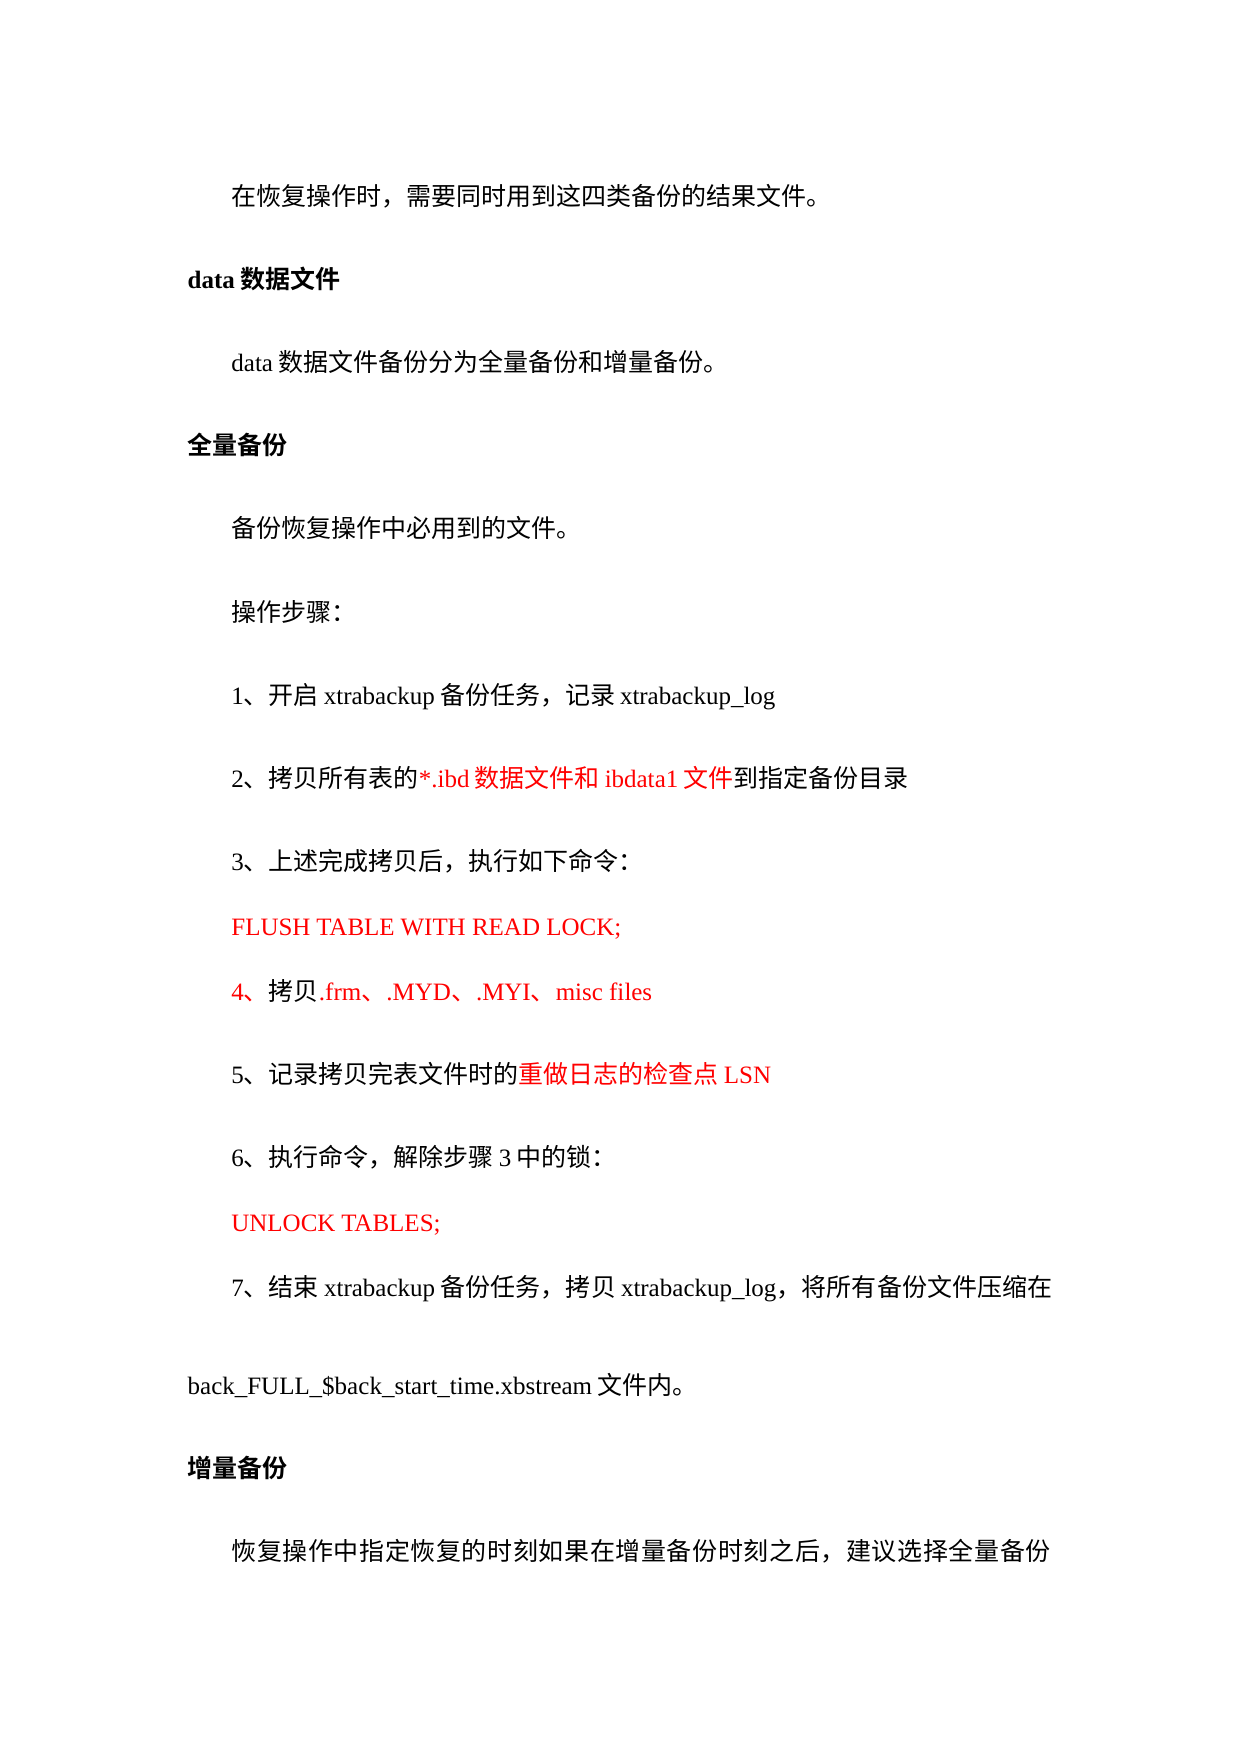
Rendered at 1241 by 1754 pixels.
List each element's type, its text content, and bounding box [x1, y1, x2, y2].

text data数据文件备份分为全量备份和增量备份。 [187, 328, 1053, 393]
list 记录拷贝完表文件时的重做日志的检查点LSN [187, 1040, 1053, 1105]
list 上述完成拷贝后，执行如下命令： [187, 827, 1053, 892]
text UNLOCK TABLES; [187, 1206, 1053, 1239]
text 操作步骤： [187, 578, 1053, 643]
list 执行命令，解除步骤3中的锁： [187, 1123, 1053, 1188]
text 备份恢复操作中必用到的文件。 [187, 494, 1053, 559]
list 拷贝.frm、.MYD、.MYI、misc files [187, 957, 1053, 1022]
text 在恢复操作时，需要同时用到这四类备份的结果文件。 [187, 162, 1053, 227]
list 拷贝所有表的*.ibd数据文件和ibdata1文件到指定备份目录 [187, 744, 1053, 809]
subtitle data数据文件 [187, 245, 1053, 310]
list 结束xtrabackup备份任务，拷贝xtrabackup_log，将所有备份文件压缩在back_FULL_$back_start_time.xbstream文件内。 [187, 1253, 1053, 1416]
list 开启xtrabackup备份任务，记录xtrabackup_log [187, 661, 1053, 726]
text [187, 1517, 1053, 1582]
text FLUSH TABLE WITH READ LOCK; [187, 910, 1053, 943]
subtitle 全量备份 [187, 411, 1053, 476]
subtitle 增量备份 [187, 1434, 1053, 1499]
